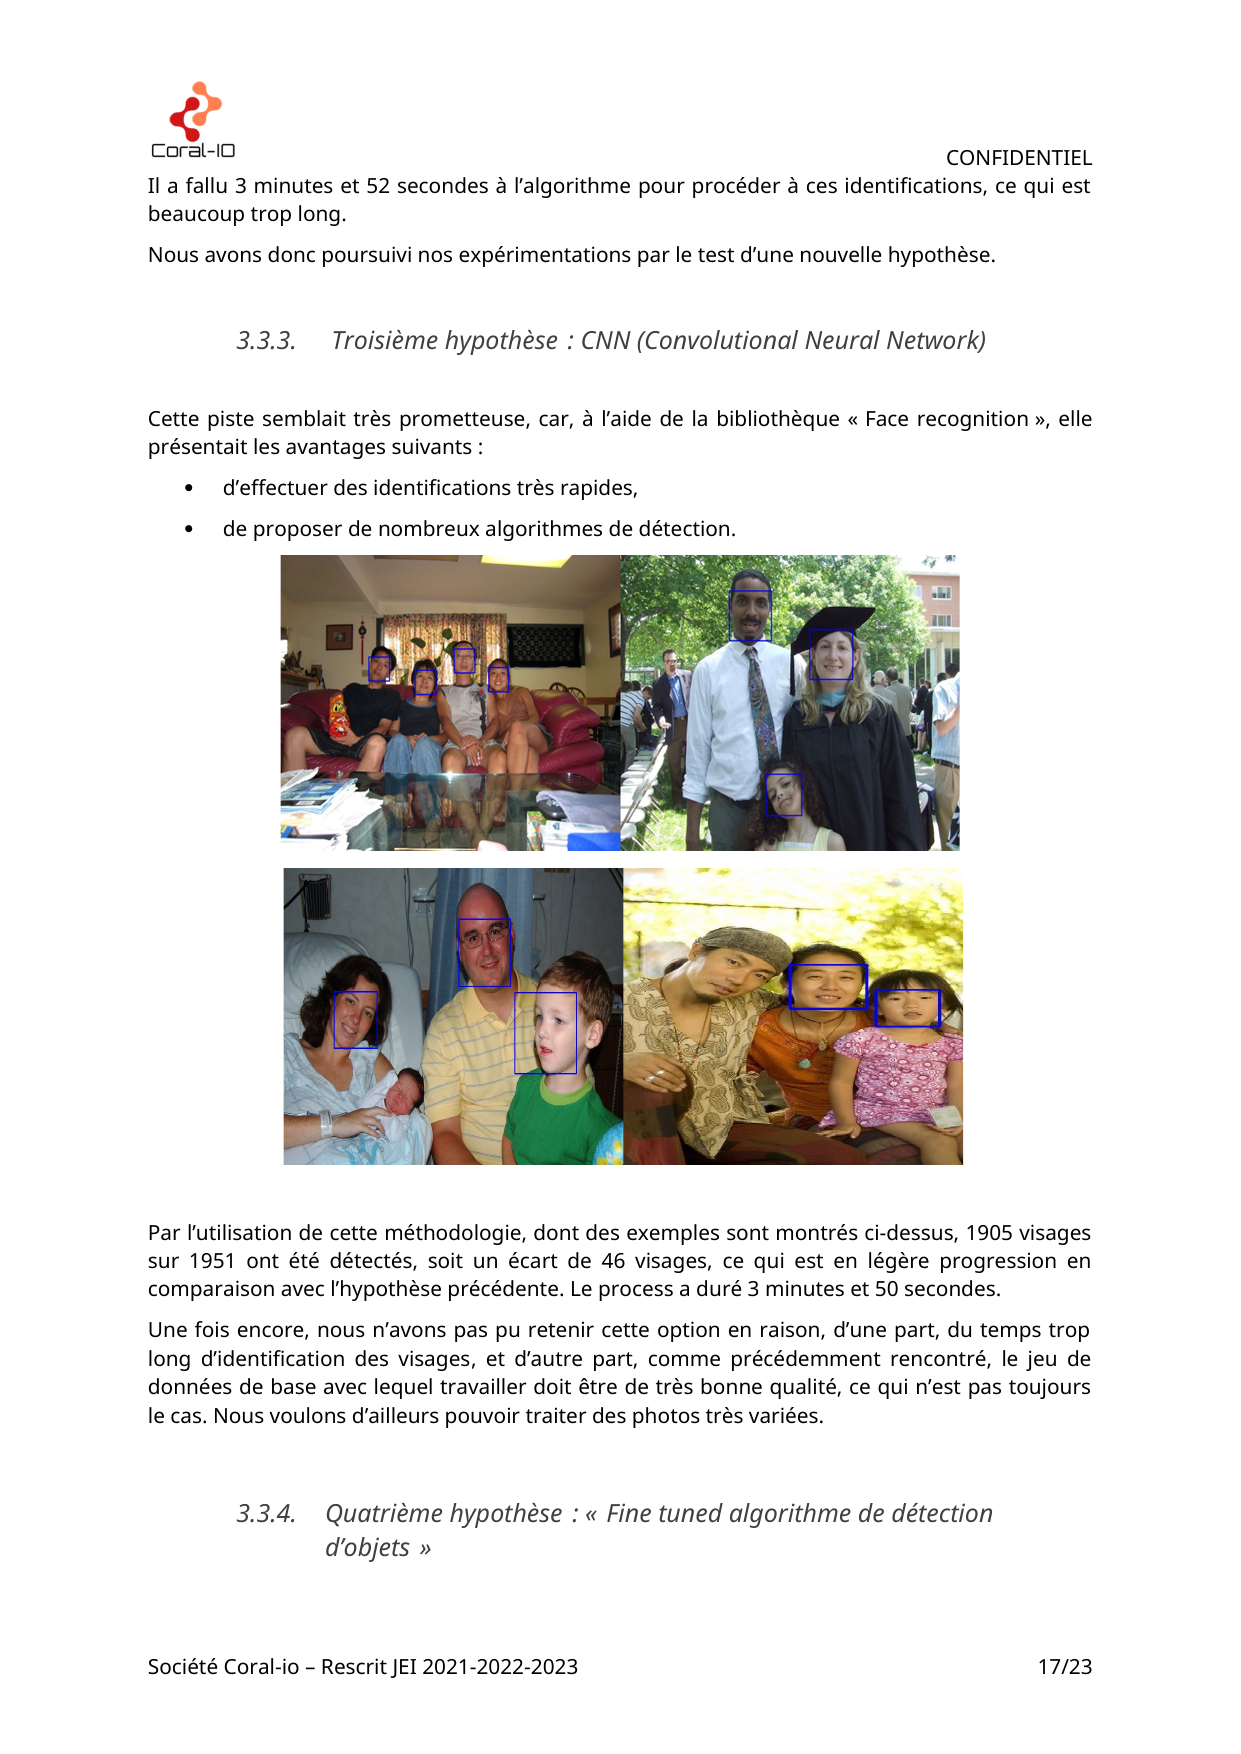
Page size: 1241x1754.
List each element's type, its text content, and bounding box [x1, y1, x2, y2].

picture [147, 73, 239, 165]
text Par l’utilisation de cette méthodologie, dont des exemples sont montrés ci-dessus, 1905 visages sur 1951 ont été détectés, soit un écart de 46 visages, ce qui est en légère progression en comparaison avec l’hypothèse précédente. Le process a duré 3 minutes et 50 secondes. [148, 1218, 1093, 1303]
text Quatrième hypothèse : « Fine tuned algorithme de détection d’objets » [236, 1495, 1093, 1563]
list de proposer de nombreux algorithmes de détection. [185, 514, 1093, 542]
picture [280, 555, 960, 851]
text Une fois encore, nous n’avons pas pu retenir cette option en raison, d’une part, du temps trop long d’identification des visages, et d’autre part, comme précédemment rencontré, le jeu de données de base avec lequel travailler doit être de très bonne qualité, ce qui n’est pas toujours le cas. Nous voulons d’ailleurs pouvoir traiter des photos très variées. [148, 1316, 1093, 1429]
list d’effectuer des identifications très rapides, [185, 473, 1093, 501]
text Nous avons donc poursuivi nos expérimentations par le test d’une nouvelle hypothèse. [148, 241, 1093, 269]
text Cette piste semblait très prometteuse, car, à l’aide de la bibliothèque « Face recognition », elle présentait les avantages suivants : [148, 404, 1093, 461]
picture [283, 868, 964, 1165]
text Troisième hypothèse : CNN (Convolutional Neural Network) [236, 322, 1093, 356]
text Il a fallu 3 minutes et 52 secondes à l’algorithme pour procéder à ces identifications, ce qui est beaucoup trop long. [148, 171, 1093, 228]
